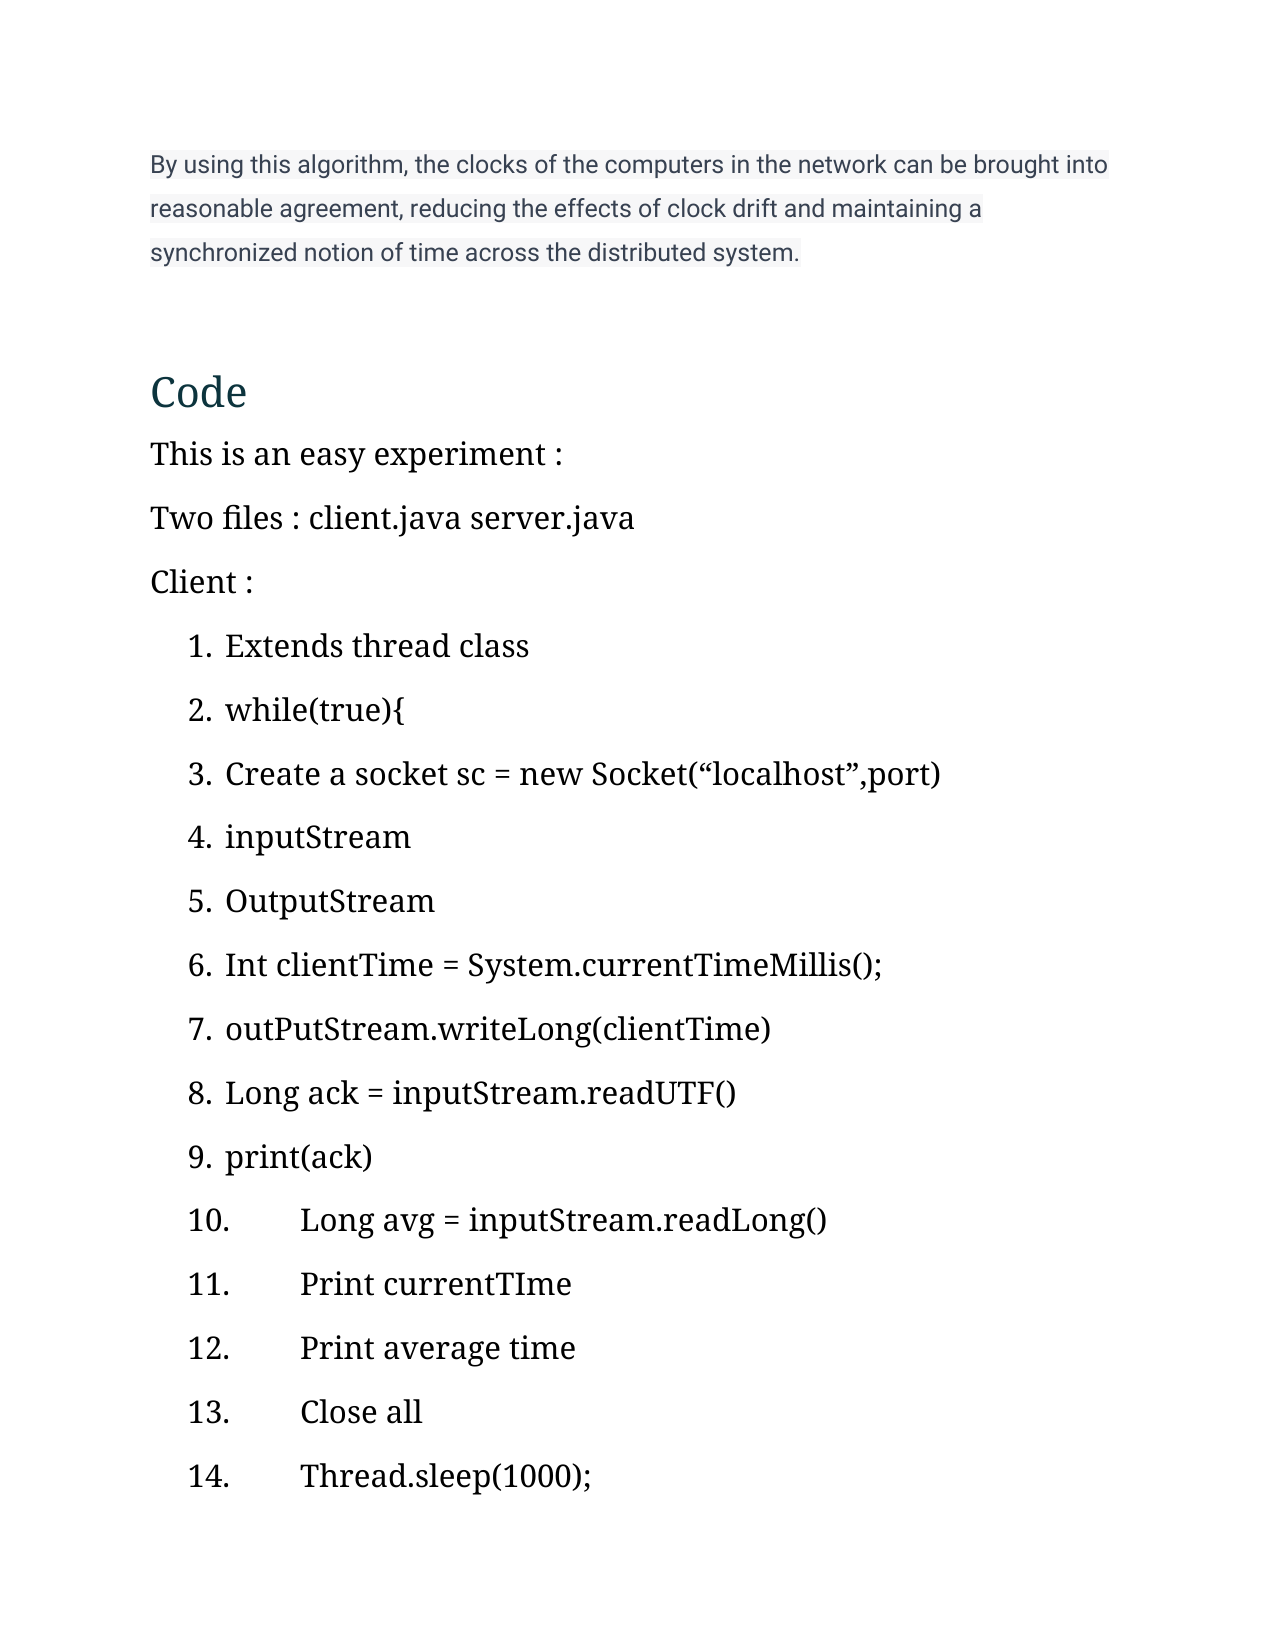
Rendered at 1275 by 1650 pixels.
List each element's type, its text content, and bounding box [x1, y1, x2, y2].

list Print currentTIme [187, 1262, 1125, 1305]
text Two files : client.java server.java [150, 496, 1125, 539]
text This is an easy experiment : [150, 432, 1125, 475]
list Extends thread class [187, 624, 1125, 666]
list inputStream [187, 815, 1125, 858]
list Print average time [187, 1326, 1125, 1369]
list Create a socket sc = new Socket(“localhost”,port) [187, 751, 1125, 794]
list outPutStream.writeLong(clientTime) [187, 1007, 1125, 1049]
list while(true){ [187, 688, 1125, 730]
subtitle Code [150, 363, 1125, 420]
text By using this algorithm, the clocks of the computers in the network can be brought into reasonable agreement, reducing the effects of clock drift and maintaining a synchronized notion of time across the distributed system. [150, 150, 1125, 267]
list Thread.sleep(1000); [187, 1454, 1125, 1496]
list print(ack) [187, 1134, 1125, 1177]
list OutputStream [187, 879, 1125, 922]
list Long avg = inputStream.readLong() [187, 1198, 1125, 1241]
list Long ack = inputStream.readUTF() [187, 1071, 1125, 1113]
list Int clientTime = System.currentTimeMillis(); [187, 943, 1125, 986]
list Close all [187, 1390, 1125, 1433]
text Client : [150, 560, 1125, 602]
